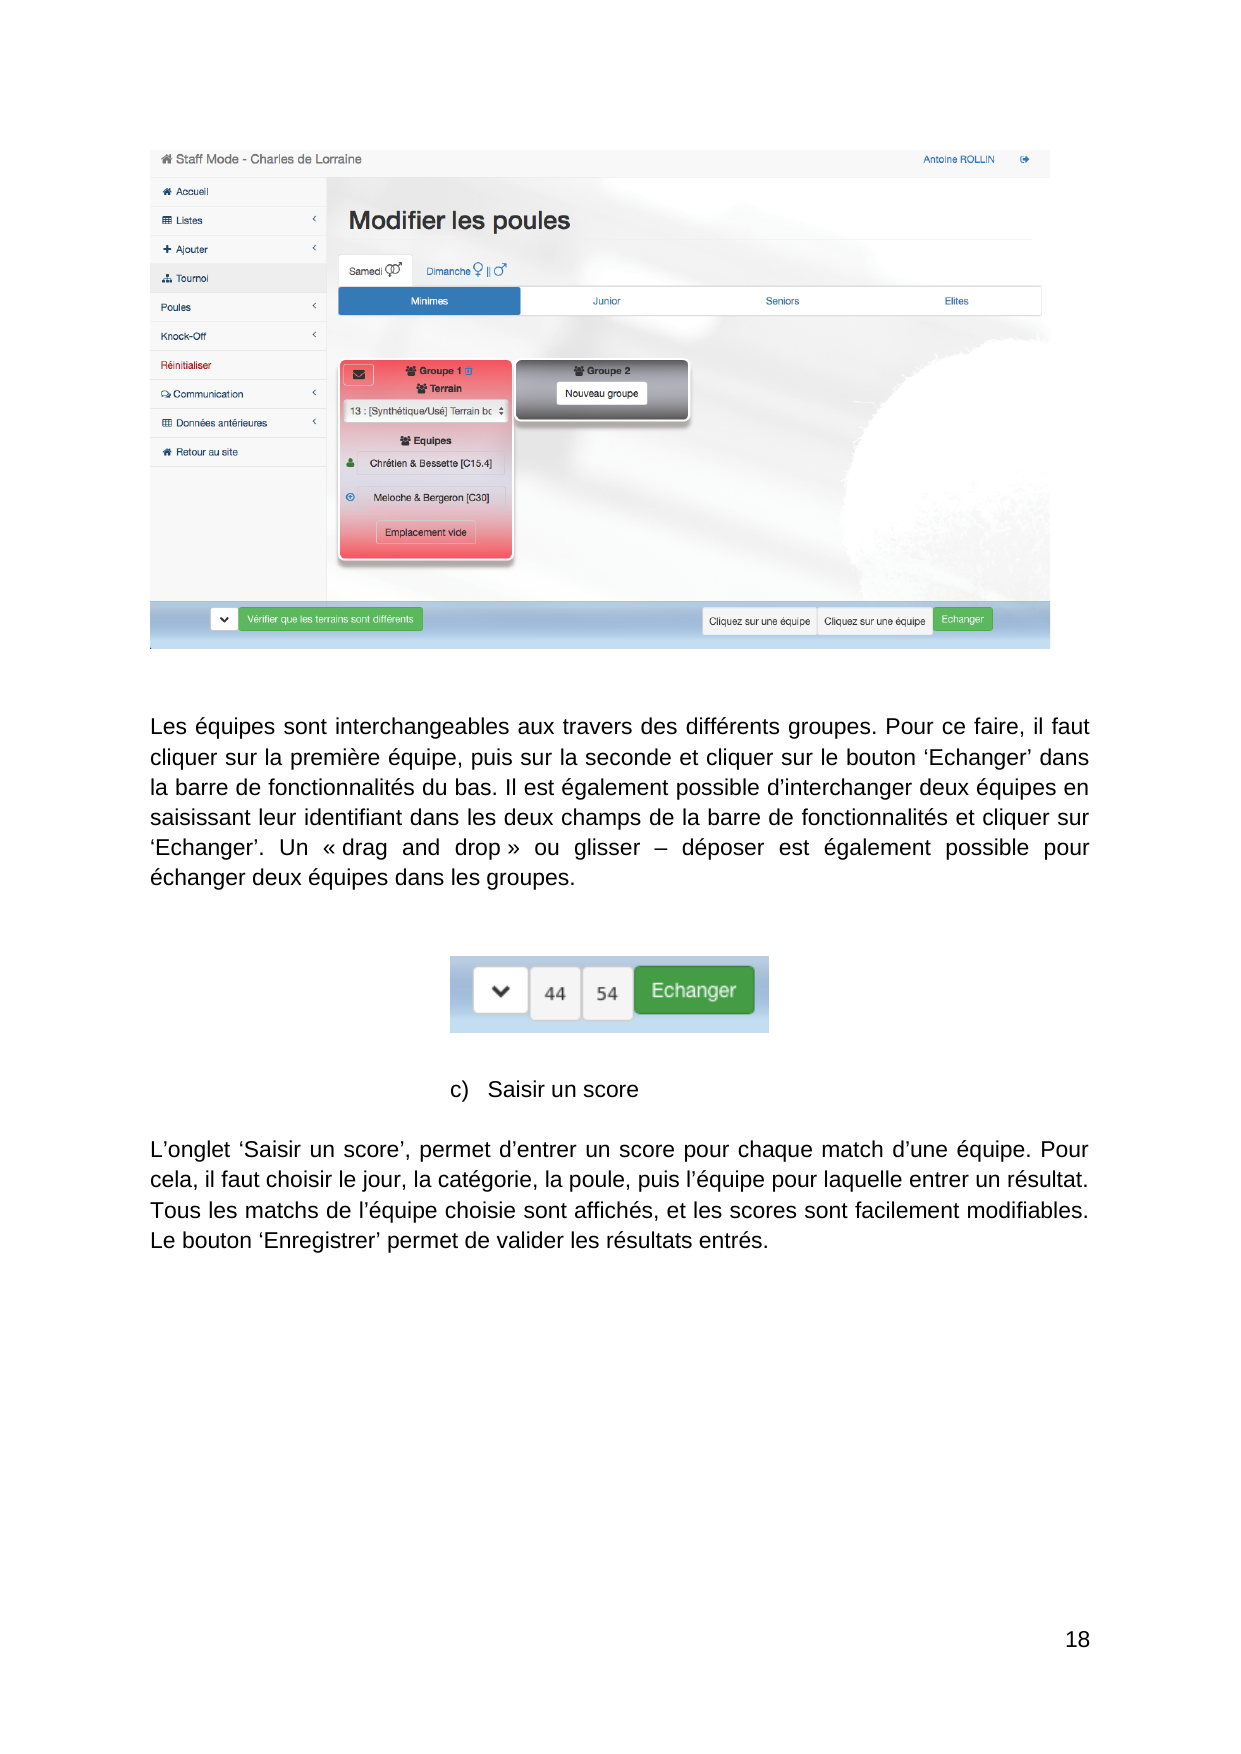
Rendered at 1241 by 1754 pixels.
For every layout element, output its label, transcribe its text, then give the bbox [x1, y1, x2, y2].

picture [450, 956, 769, 1033]
text L’onglet ‘Saisir un score’, permet d’entrer un score pour chaque match d’une équipe. Pour cela, il faut choisir le jour, la catégorie, la poule, puis l’équipe pour laquelle entrer un résultat. Tous les matchs de l’équipe choisie sont affichés, et les scores sont facilement modifiables. Le bouton ‘Enregistrer’ permet de valider les résultats entrés. [150, 1136, 1090, 1253]
picture [150, 150, 1050, 649]
list Saisir un score [450, 1076, 1090, 1102]
text Les équipes sont interchangeables aux travers des différents groupes. Pour ce faire, il faut cliquer sur la première équipe, puis sur la seconde et cliquer sur le bouton ‘Echanger’ dans la barre de fonctionnalités du bas. Il est également possible d’interchanger deux équipes en saisissant leur identifiant dans les deux champs de la barre de fonctionnalités et cliquer sur ‘Echanger’. Un « drag and drop » ou glisser – déposer est également possible pour échanger deux équipes dans les groupes. [150, 713, 1090, 891]
